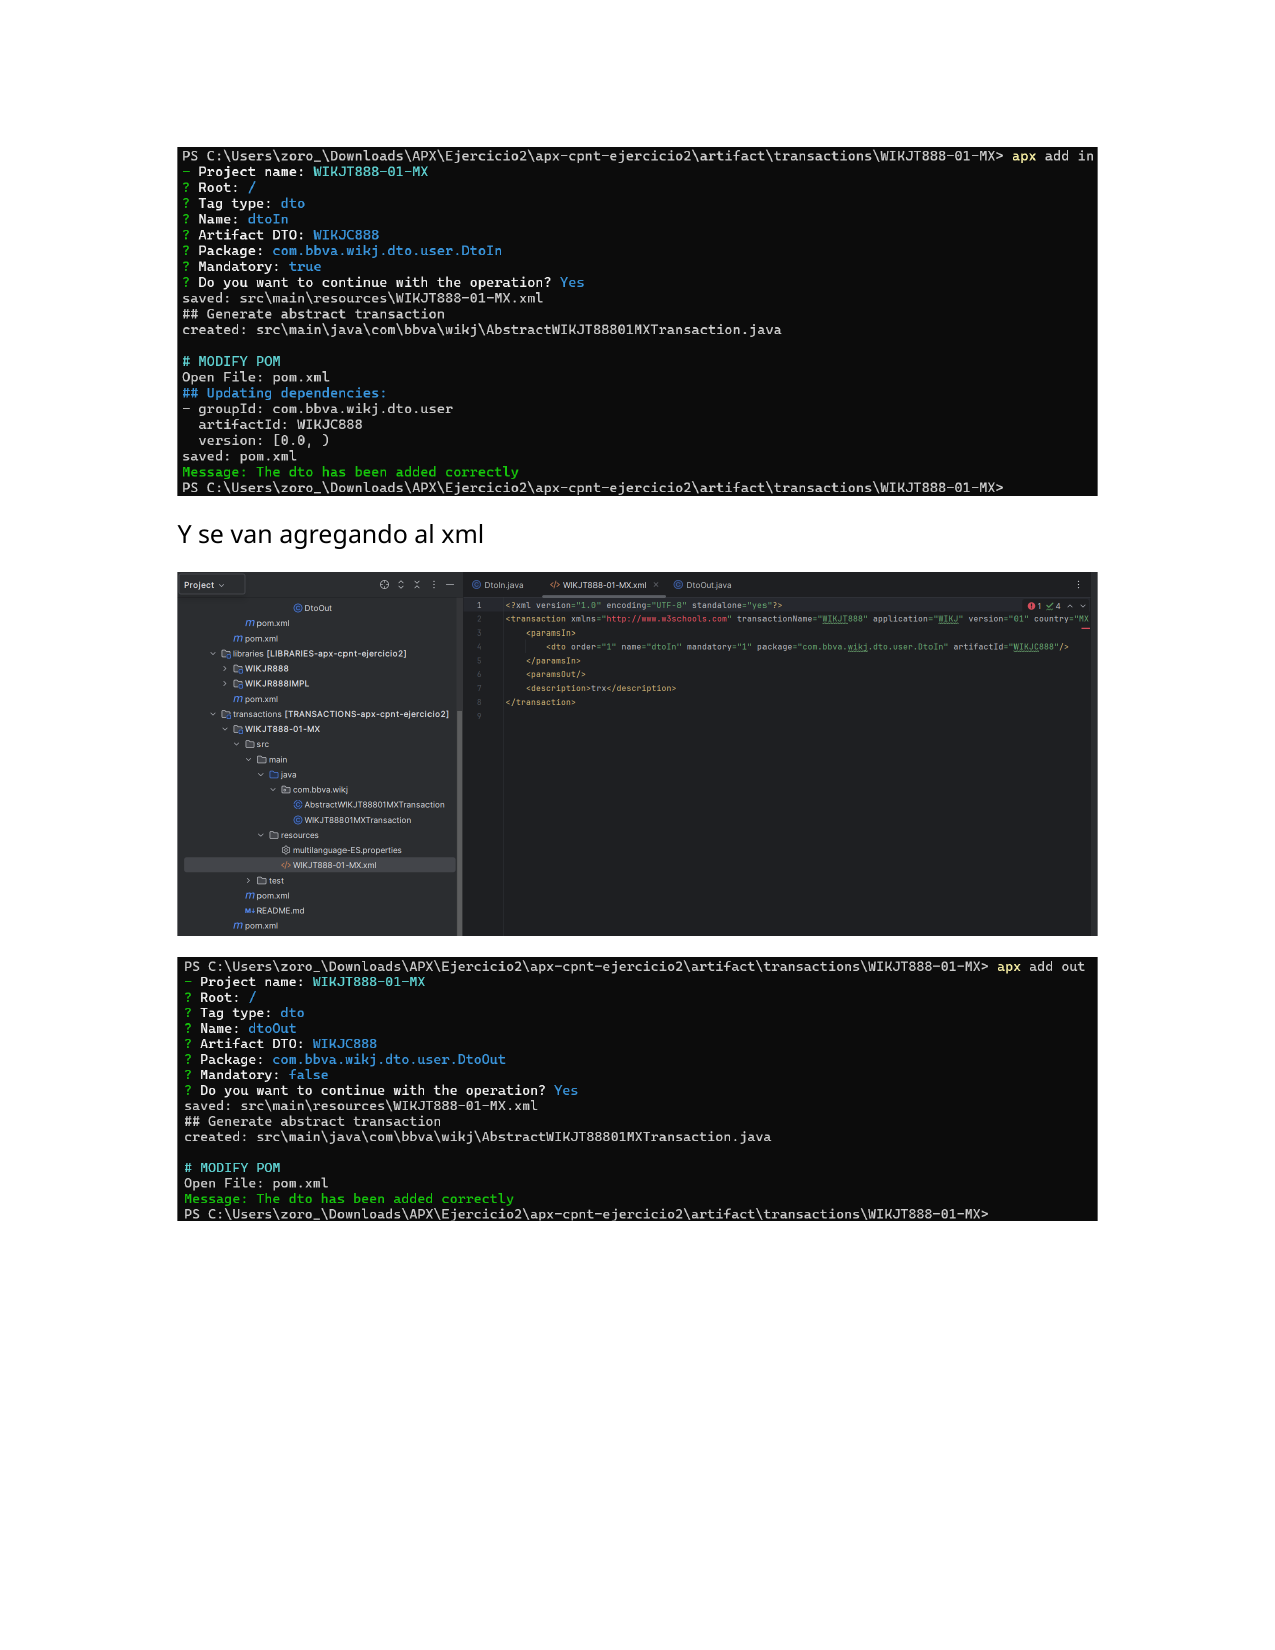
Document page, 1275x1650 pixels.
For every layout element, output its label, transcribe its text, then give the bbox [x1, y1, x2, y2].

text Y se van agregando al xml [177, 517, 1098, 551]
picture [177, 572, 1098, 936]
picture [177, 957, 1098, 1221]
picture [177, 147, 1098, 496]
